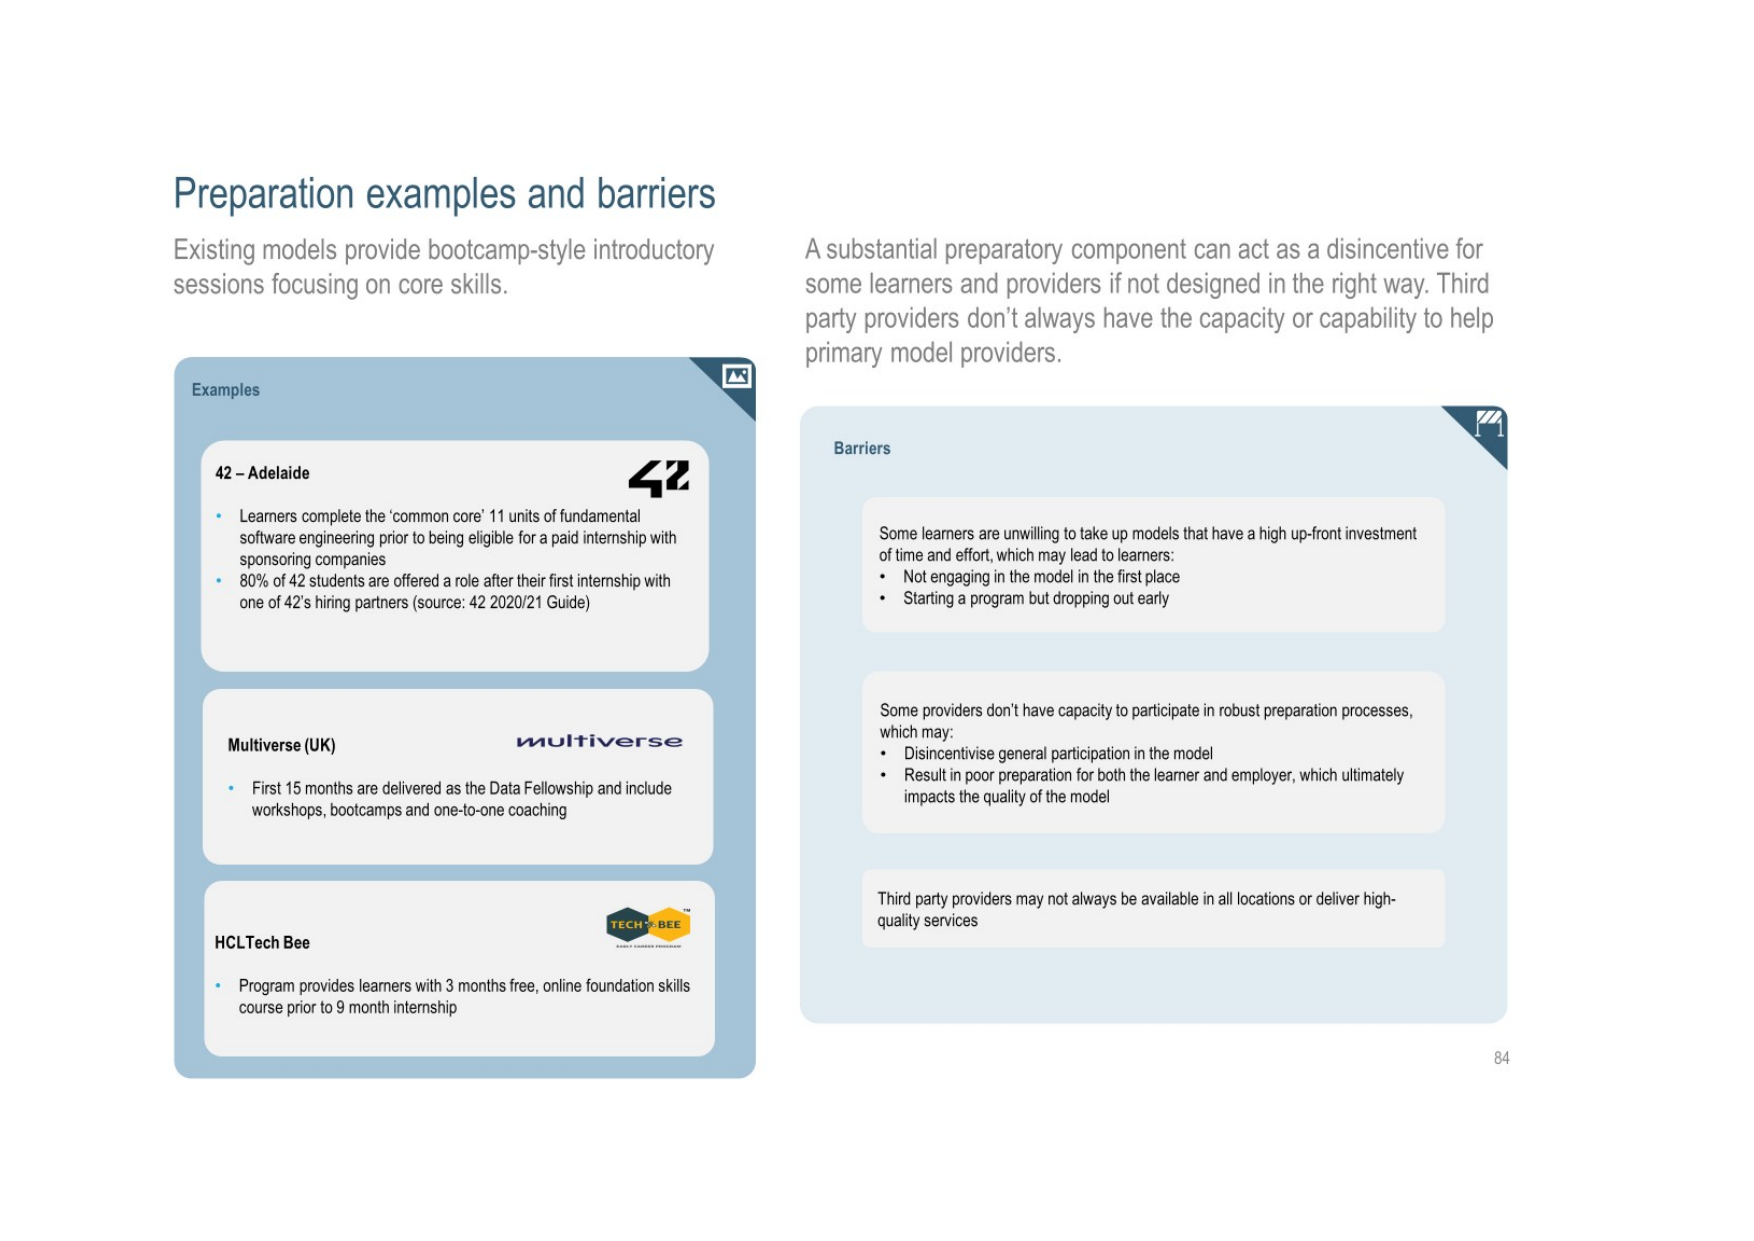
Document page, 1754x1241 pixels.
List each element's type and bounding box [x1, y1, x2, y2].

picture [150, 150, 1549, 1091]
